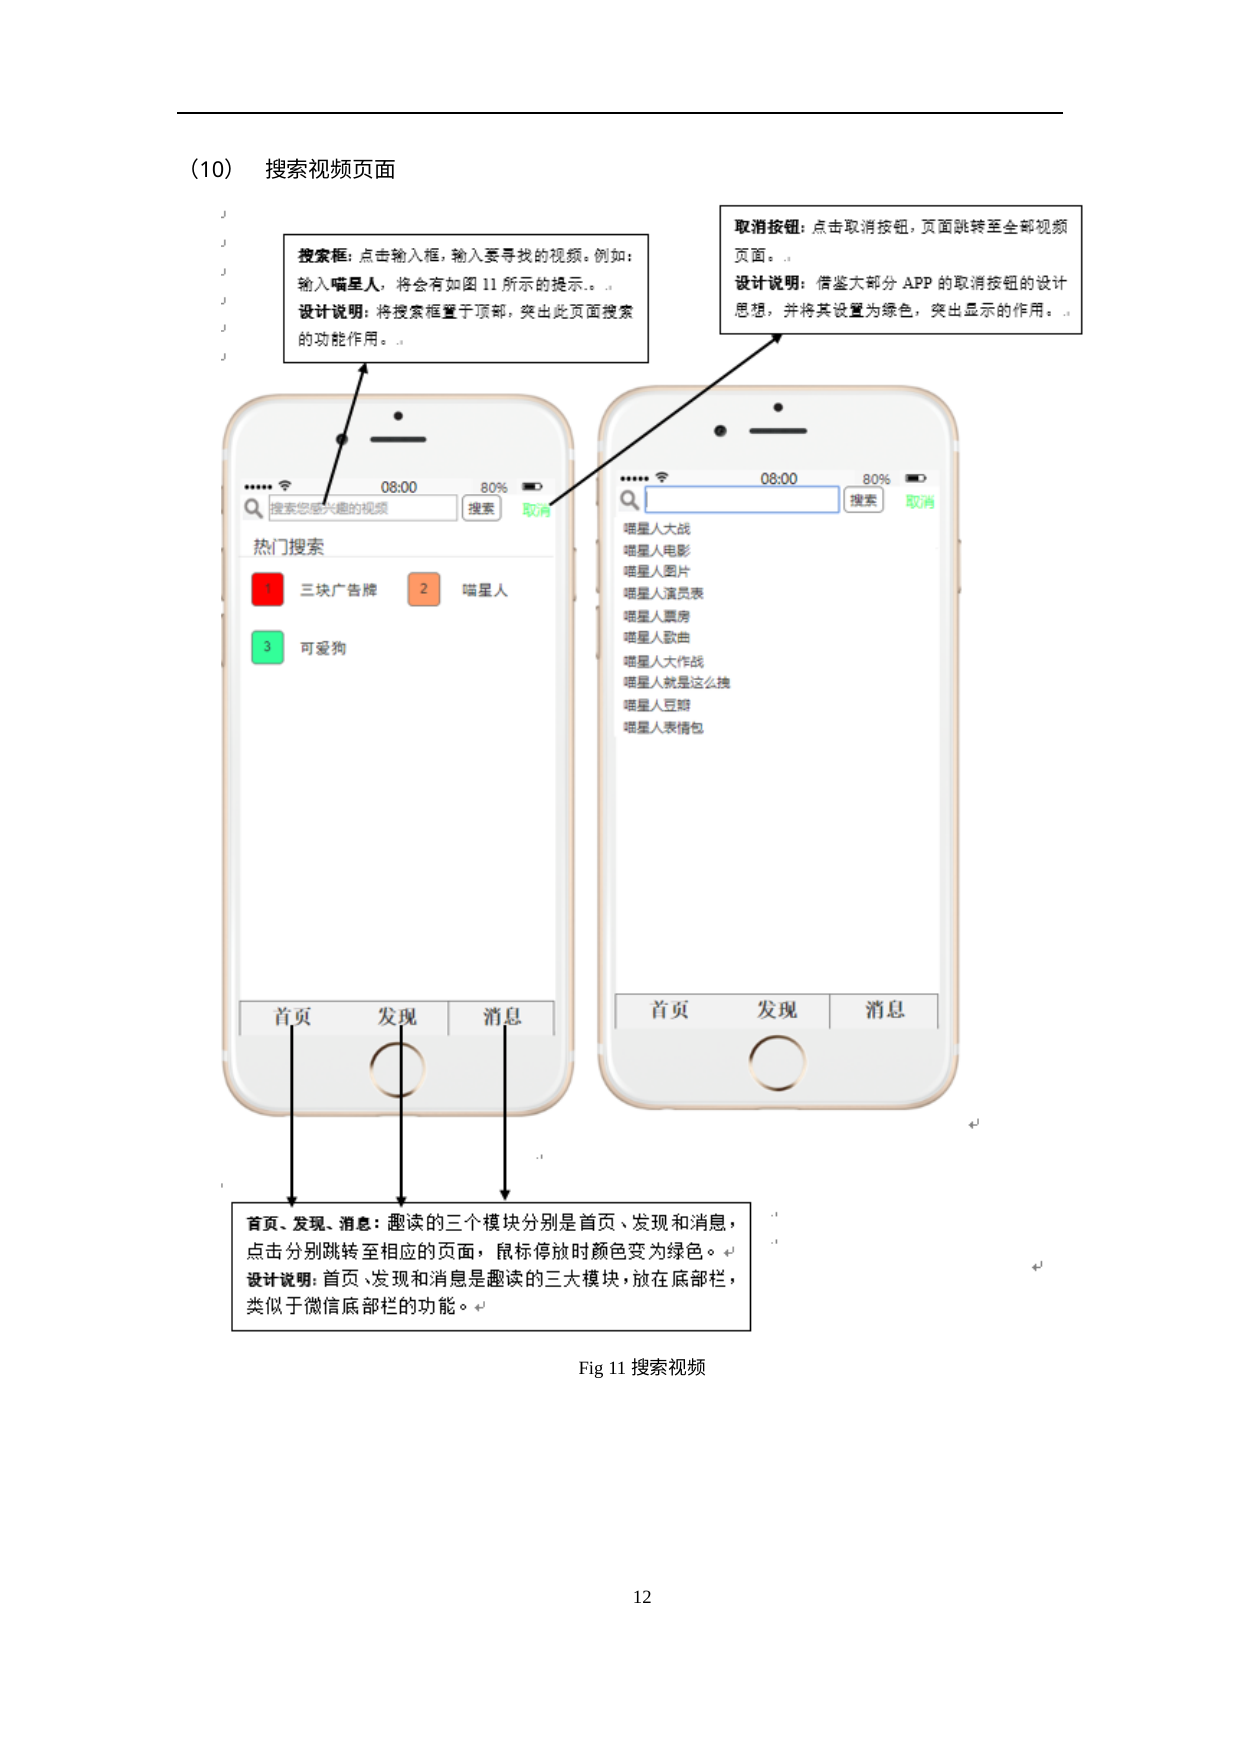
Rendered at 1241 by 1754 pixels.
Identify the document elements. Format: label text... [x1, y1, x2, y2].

picture [221, 201, 1087, 1336]
text Fig 11 搜索视频 [177, 1350, 1063, 1383]
title 搜索视频页面 [177, 152, 1063, 184]
